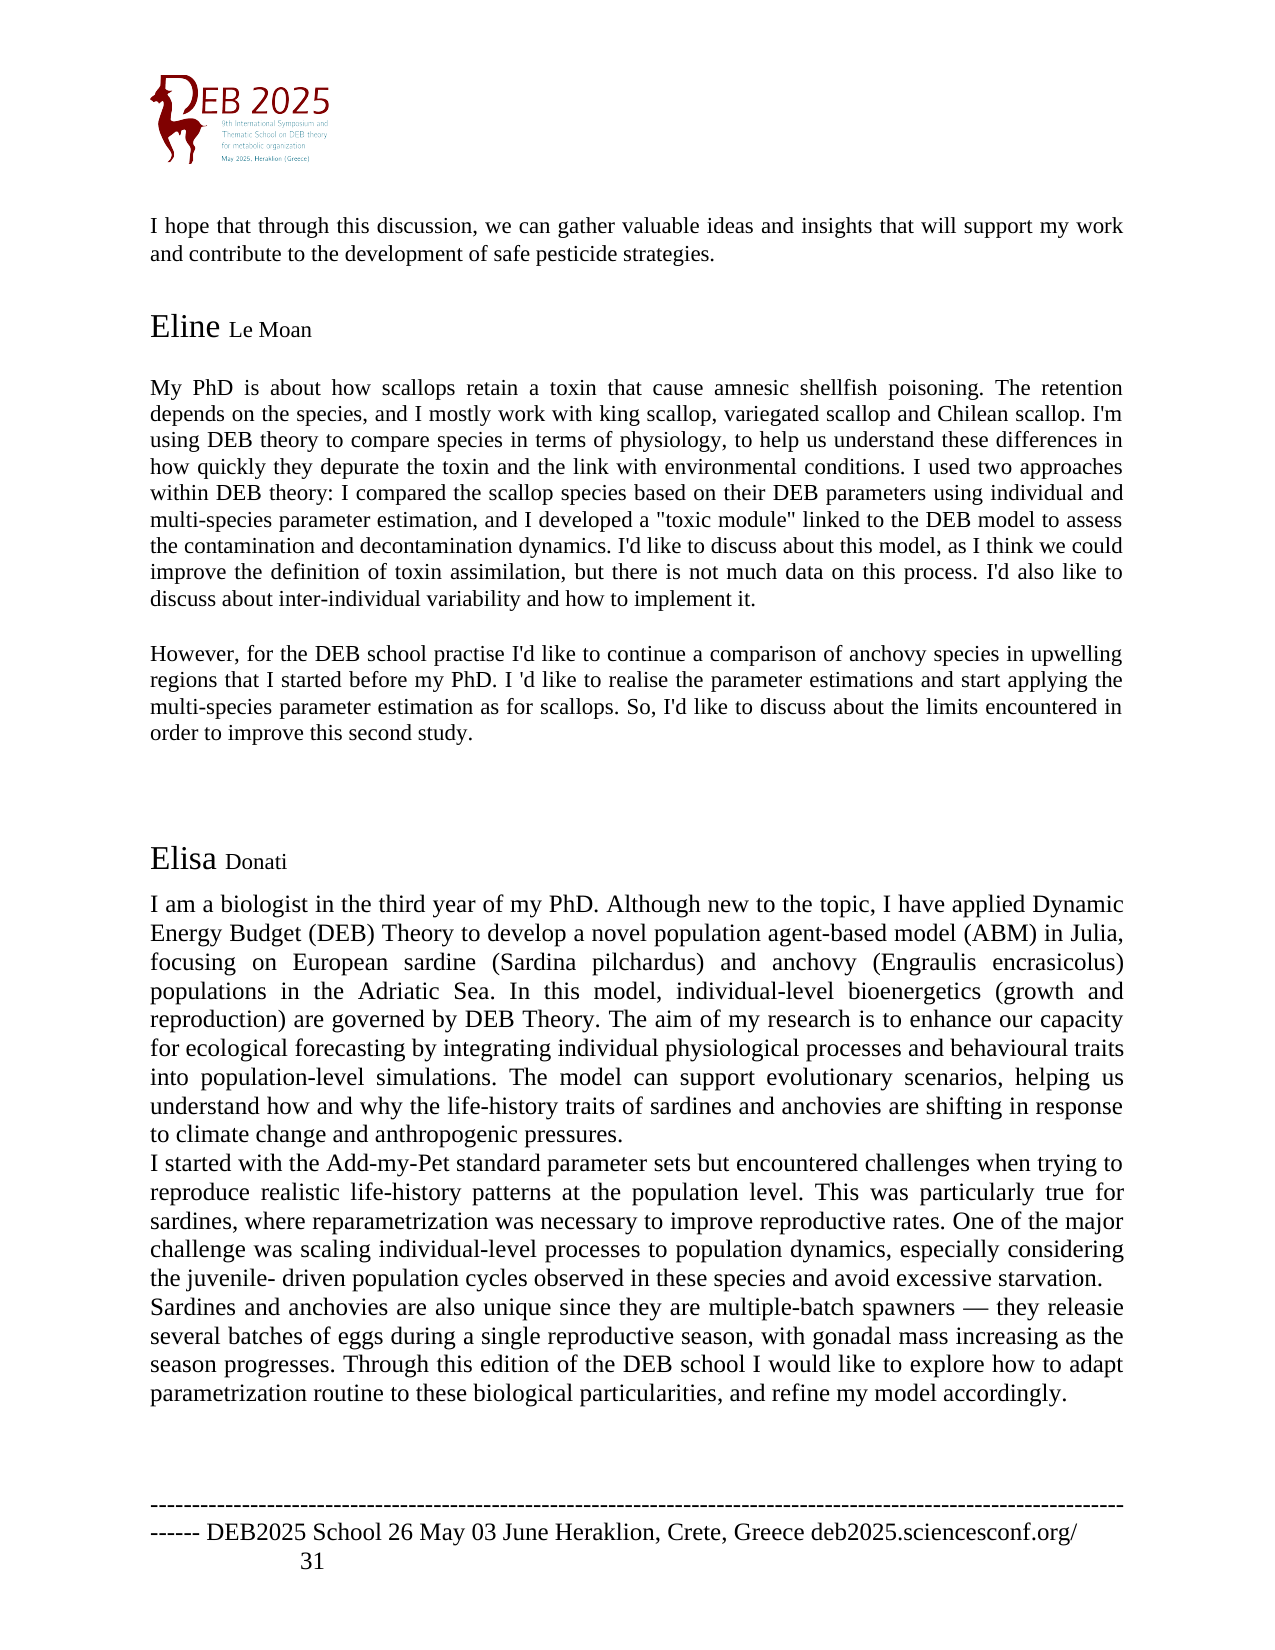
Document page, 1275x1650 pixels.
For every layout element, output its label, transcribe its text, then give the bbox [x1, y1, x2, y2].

text However, for the DEB school practise I'd like to continue a comparison of anchovy species in upwelling regions that I started before my PhD. I 'd like to realise the parameter estimations and start applying the multi-species parameter estimation as for scallops. So, I'd like to discuss about the limits encountered in order to improve this second study. [150, 640, 1125, 746]
text Sardines and anchovies are also unique since they are multiple-batch spawners — they releasie several batches of eggs during a single reproductive season, with gonadal mass increasing as the season progresses. Through this edition of the DEB school I would like to explore how to adapt parametrization routine to these biological particularities, and refine my model accordingly. [150, 1292, 1125, 1407]
text My PhD is about how scallops retain a toxin that cause amnesic shellfish poisoning. The retention depends on the species, and I mostly work with king scallop, variegated scallop and Chilean scallop. I'm using DEB theory to compare species in terms of physiology, to help us understand these differences in how quickly they depurate the toxin and the link with environmental conditions. I used two approaches within DEB theory: I compared the scallop species based on their DEB parameters using individual and multi-species parameter estimation, and I developed a "toxic module" linked to the DEB model to assess the contamination and decontamination dynamics. I'd like to discuss about this model, as I think we could improve the definition of toxin assimilation, but there is not much data on this process. I'd also like to discuss about inter-individual variability and how to implement it. [150, 374, 1125, 611]
text I am a biologist in the third year of my PhD. Although new to the topic, I have applied Dynamic Energy Budget (DEB) Theory to develop a novel population agent-based model (ABM) in Julia, focusing on European sardine (Sardina pilchardus) and anchovy (Engraulis encrasicolus) populations in the Adriatic Sea. In this model, individual-level bioenergetics (growth and reproduction) are governed by DEB Theory. The aim of my research is to enhance our capacity for ecological forecasting by integrating individual physiological processes and behavioural traits into population-level simulations. The model can support evolutionary scenarios, helping us understand how and why the life-history traits of sardines and anchovies are shifting in response to climate change and anthropogenic pressures. [150, 889, 1125, 1148]
text I started with the Add-my-Pet standard parameter sets but encountered challenges when trying to reproduce realistic life-history patterns at the population level. This was particularly true for sardines, where reparametrization was necessary to improve reproductive rates. One of the major challenge was scaling individual-level processes to population dynamics, especially considering the juvenile- driven population cycles observed in these species and avoid excessive starvation. [150, 1148, 1125, 1292]
subtitle Elisa Donati [150, 839, 1125, 877]
picture [150, 75, 329, 164]
text I hope that through this discussion, we can gather valuable ideas and insights that will support my work and contribute to the development of safe pesticide strategies. [150, 212, 1125, 267]
subtitle Eline Le Moan [150, 306, 1125, 345]
